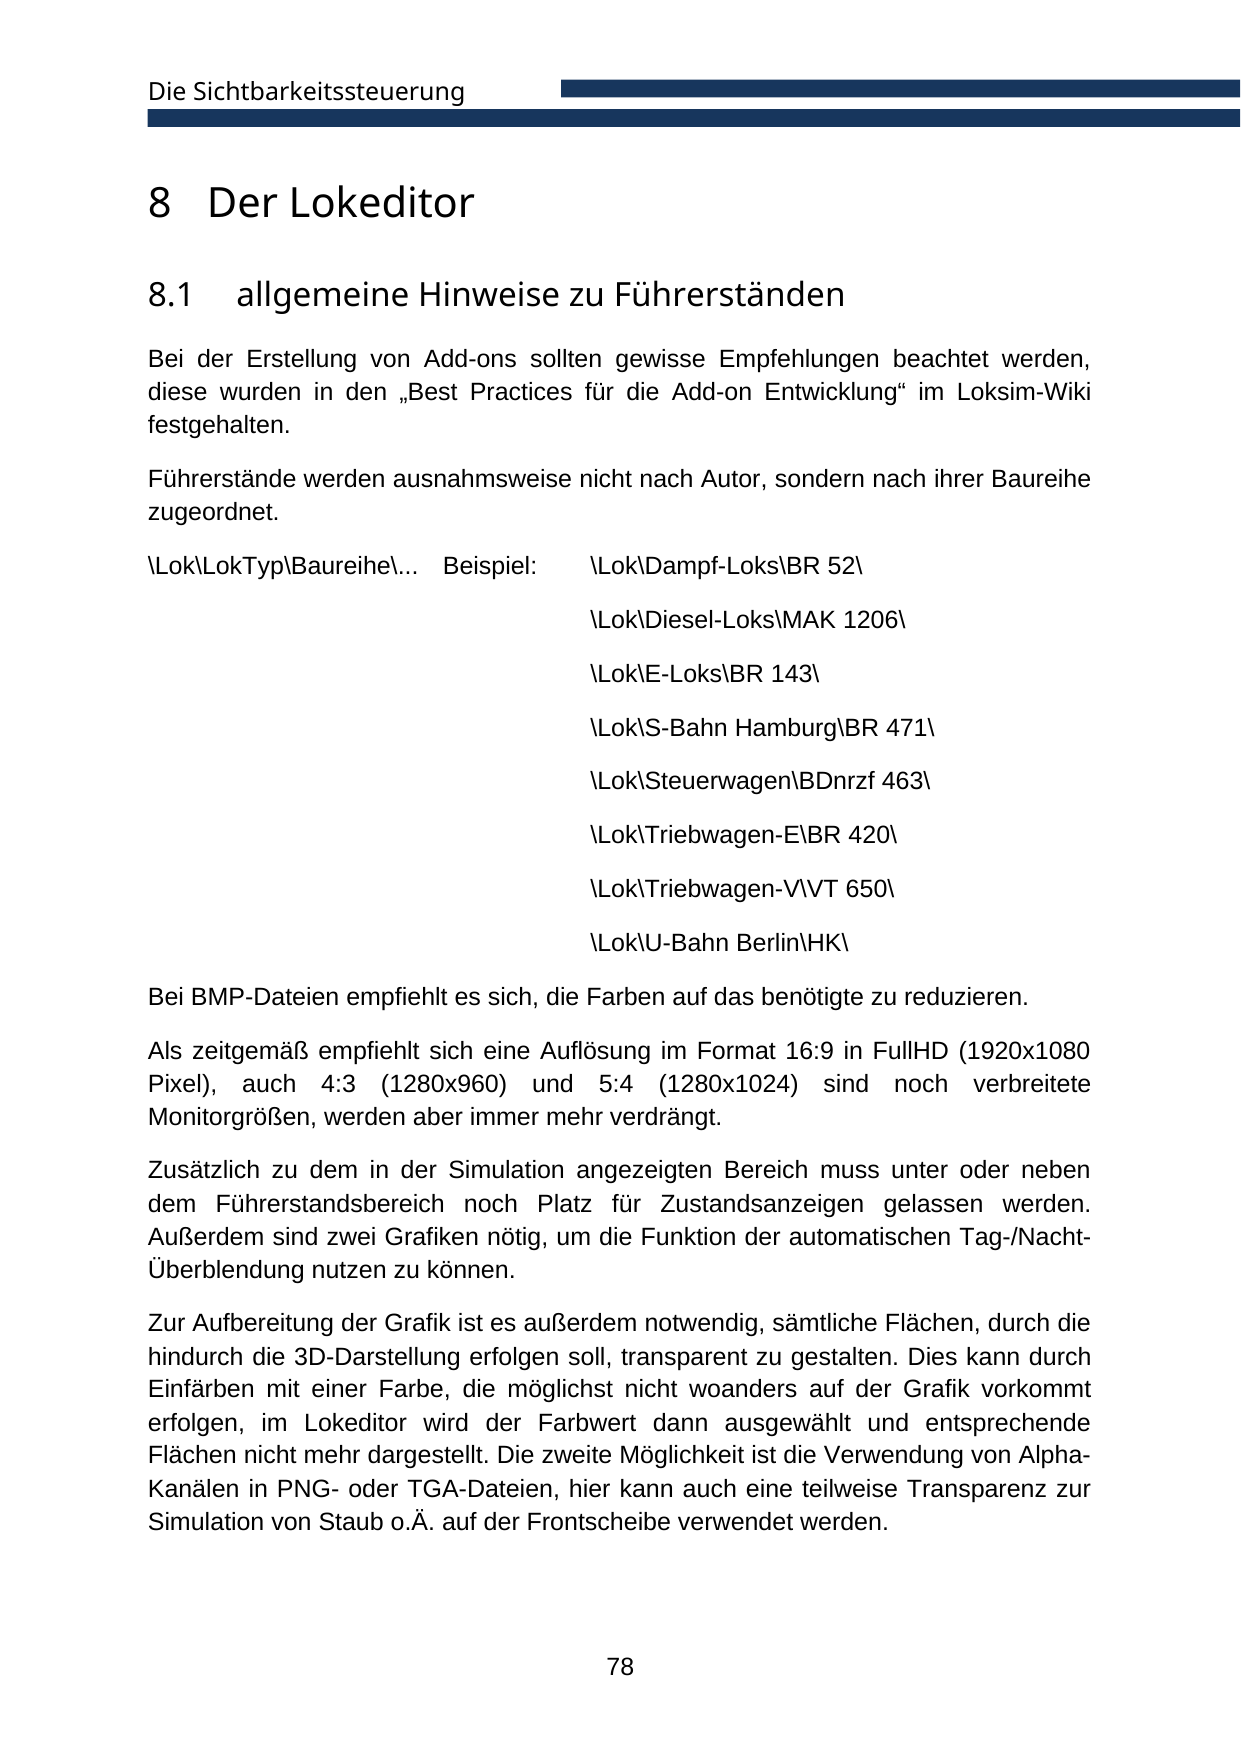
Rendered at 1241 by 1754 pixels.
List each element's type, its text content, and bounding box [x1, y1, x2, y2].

text Als zeitgemäß empfiehlt sich eine Auflösung im Format 16:9 in FullHD (1920x1080 Pixel), auch 4:3 (1280x960) und 5:4 (1280x1024) sind noch verbreitete Monitorgrößen, werden aber immer mehr verdrängt. [148, 1036, 1093, 1130]
text \Lok\Steuerwagen\BDnrzf 463\ [148, 766, 1093, 795]
text \Lok\Triebwagen-E\BR 420\ [148, 820, 1093, 849]
subtitle allgemeine Hinweise zu Führerständen [148, 271, 1093, 317]
text \Lok\Triebwagen-V\VT 650\ [148, 874, 1093, 903]
text \Lok\S-Bahn Hamburg\BR 471\ [148, 712, 1093, 741]
text Bei BMP-Dateien empfiehlt es sich, die Farben auf das benötigte zu reduzieren. [148, 982, 1093, 1011]
subtitle Der Lokeditor [148, 173, 1093, 229]
text \Lok\U-Bahn Berlin\HK\ [148, 928, 1093, 957]
text \Lok\E-Loks\BR 143\ [148, 659, 1093, 687]
text Zusätzlich zu dem in der Simulation angezeigten Bereich muss unter oder neben dem Führerstandsbereich noch Platz für Zustandsanzeigen gelassen werden. Außerdem sind zwei Grafiken nötig, um die Funktion der automatischen Tag-/Nacht-Überblendung nutzen zu können. [148, 1156, 1093, 1283]
text Bei der Erstellung von Add-ons sollten gewisse Empfehlungen beachtet werden, diese wurden in den „Best Practices für die Add-on Entwicklung“ im Loksim-Wiki festgehalten. [148, 344, 1093, 439]
text Zur Aufbereitung der Grafik ist es außerdem notwendig, sämtliche Flächen, durch die hindurch die 3D-Darstellung erfolgen soll, transparent zu gestalten. Dies kann durch Einfärben mit einer Farbe, die möglichst nicht woanders auf der Grafik vorkommt erfolgen, im Lokeditor wird der Farbwert dann ausgewählt und entsprechende Flächen nicht mehr dargestellt. Die zweite Möglichkeit ist die Verwendung von Alpha-Kanälen in PNG- oder TGA-Dateien, hier kann auch eine teilweise Transparenz zur Simulation von Staub o.Ä. auf der Frontscheibe verwendet werden. [148, 1308, 1093, 1535]
text \Lok\Diesel-Loks\MAK 1206\ [148, 605, 1093, 633]
text \Lok\LokTyp\Baureihe\... Beispiel: \Lok\Dampf-Loks\BR 52\ [148, 551, 1093, 580]
text Führerstände werden ausnahmsweise nicht nach Autor, sondern nach ihrer Baureihe zugeordnet. [148, 464, 1093, 526]
